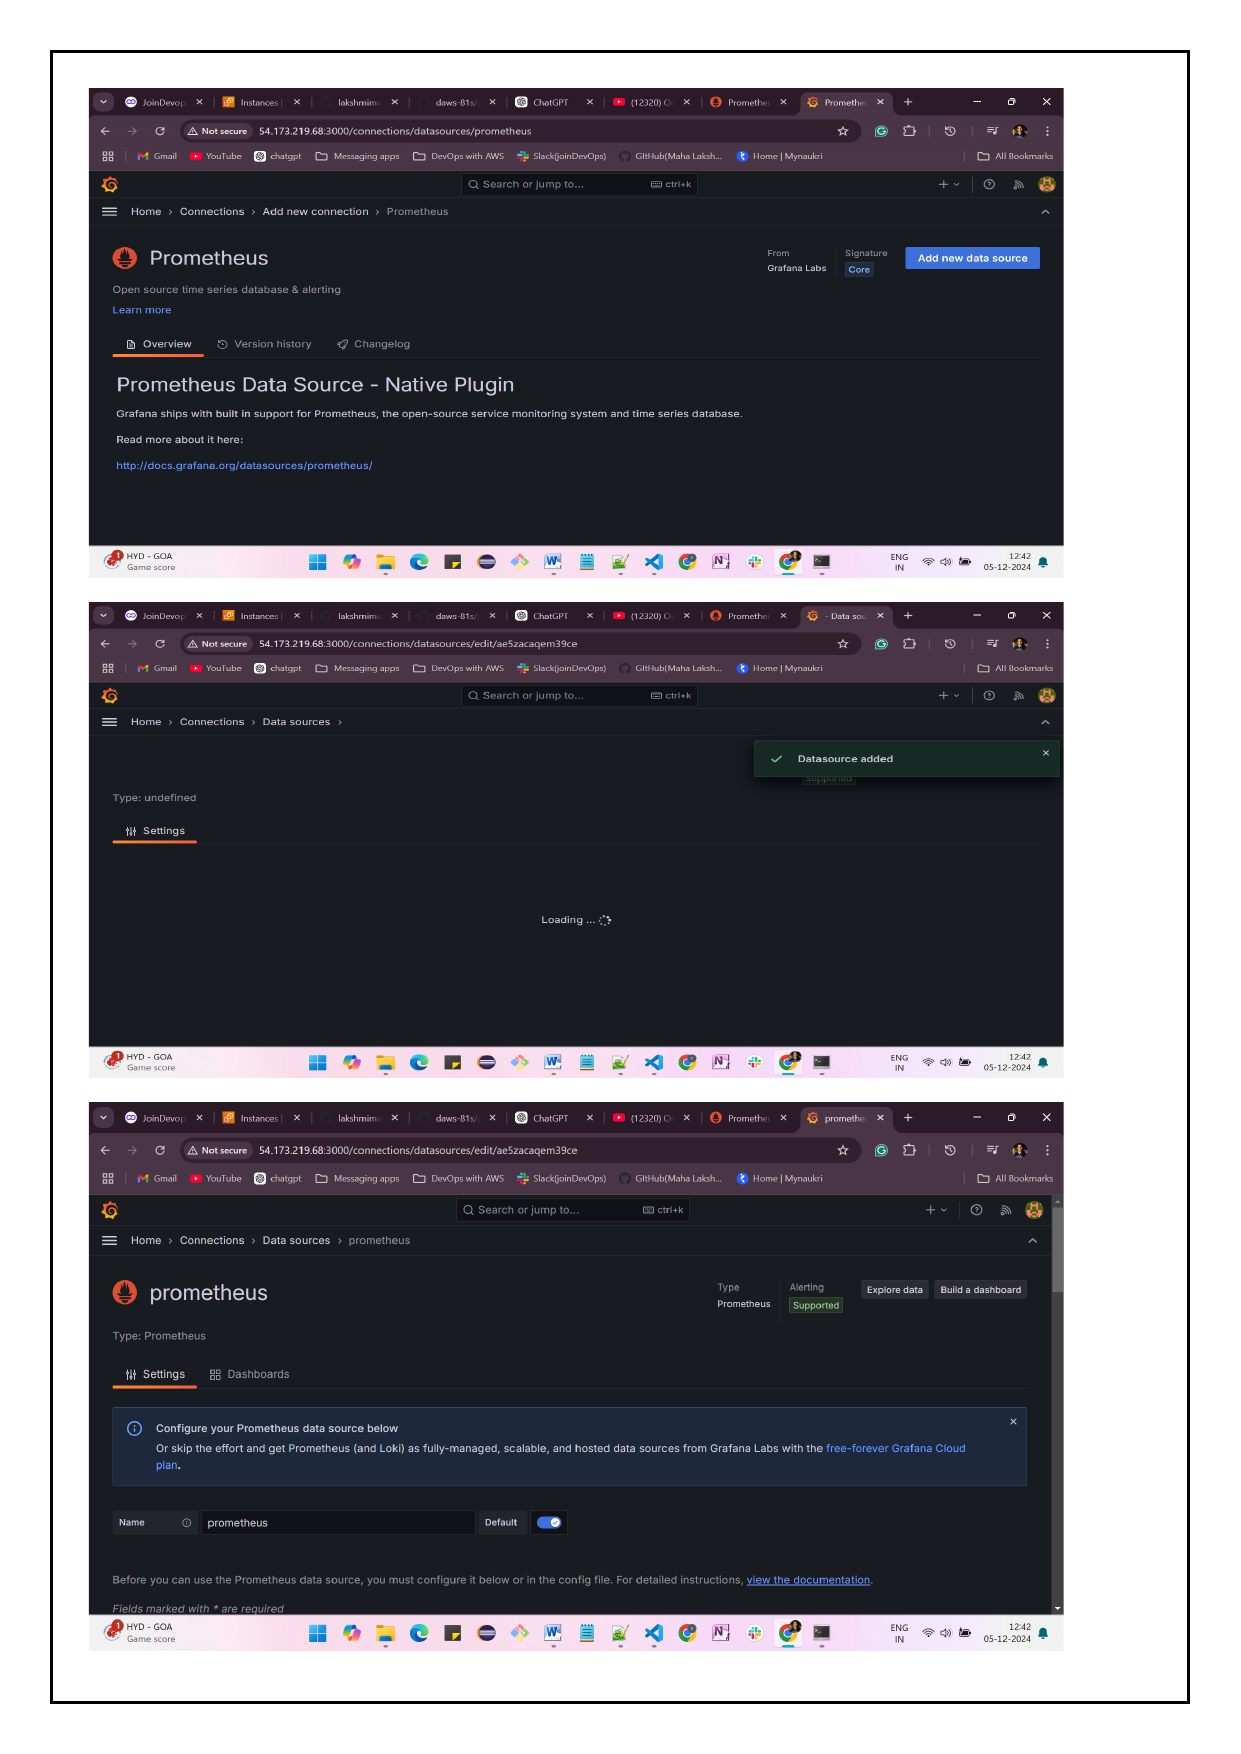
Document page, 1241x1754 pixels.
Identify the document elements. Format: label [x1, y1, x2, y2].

picture [88, 1102, 1064, 1651]
picture [88, 88, 1064, 578]
picture [88, 602, 1064, 1078]
